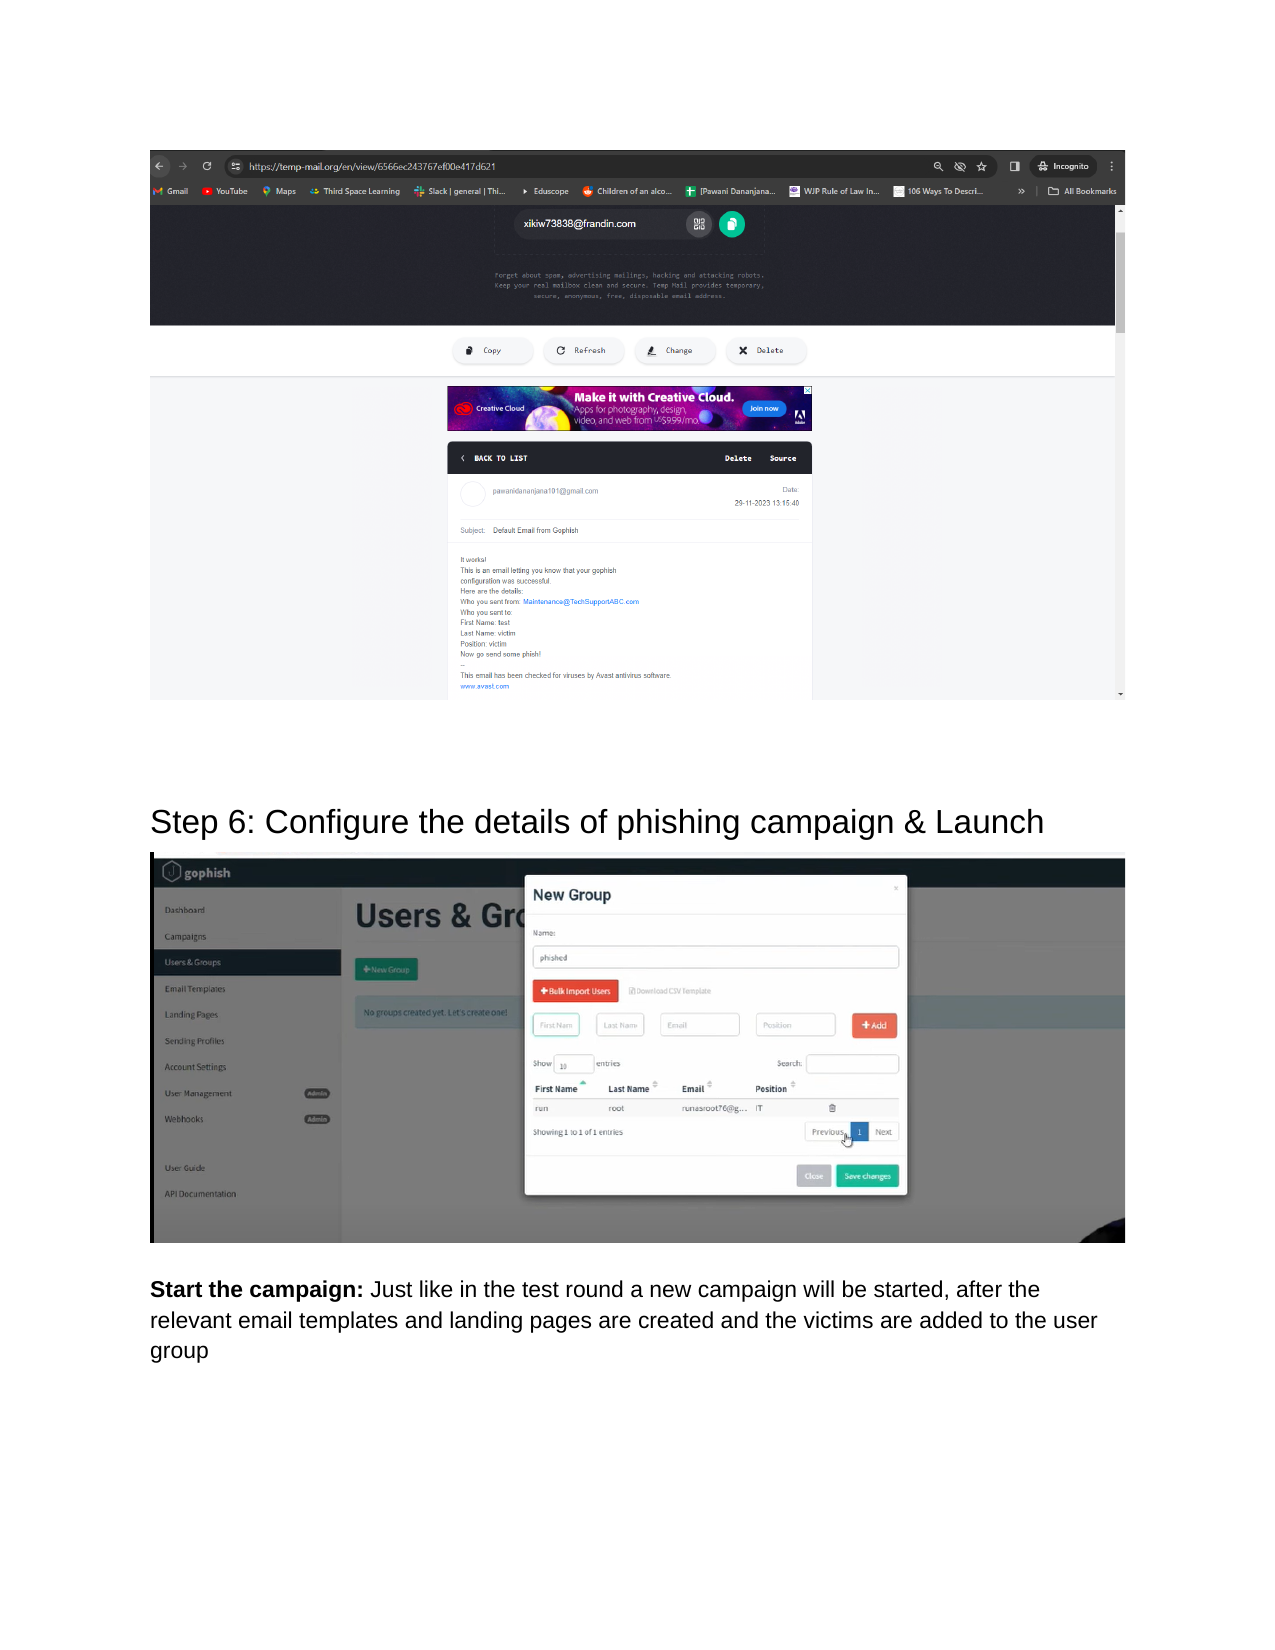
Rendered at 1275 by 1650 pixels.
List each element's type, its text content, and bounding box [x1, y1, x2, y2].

picture [150, 852, 1125, 1243]
picture [150, 150, 1125, 700]
text Start the campaign: Just like in the test round a new campaign will be started, after the relevant email templates and landing pages are created and the victims are added to the user group [150, 1276, 1125, 1363]
subtitle Step 6: Configure the details of phishing campaign & Launch [150, 802, 1125, 840]
